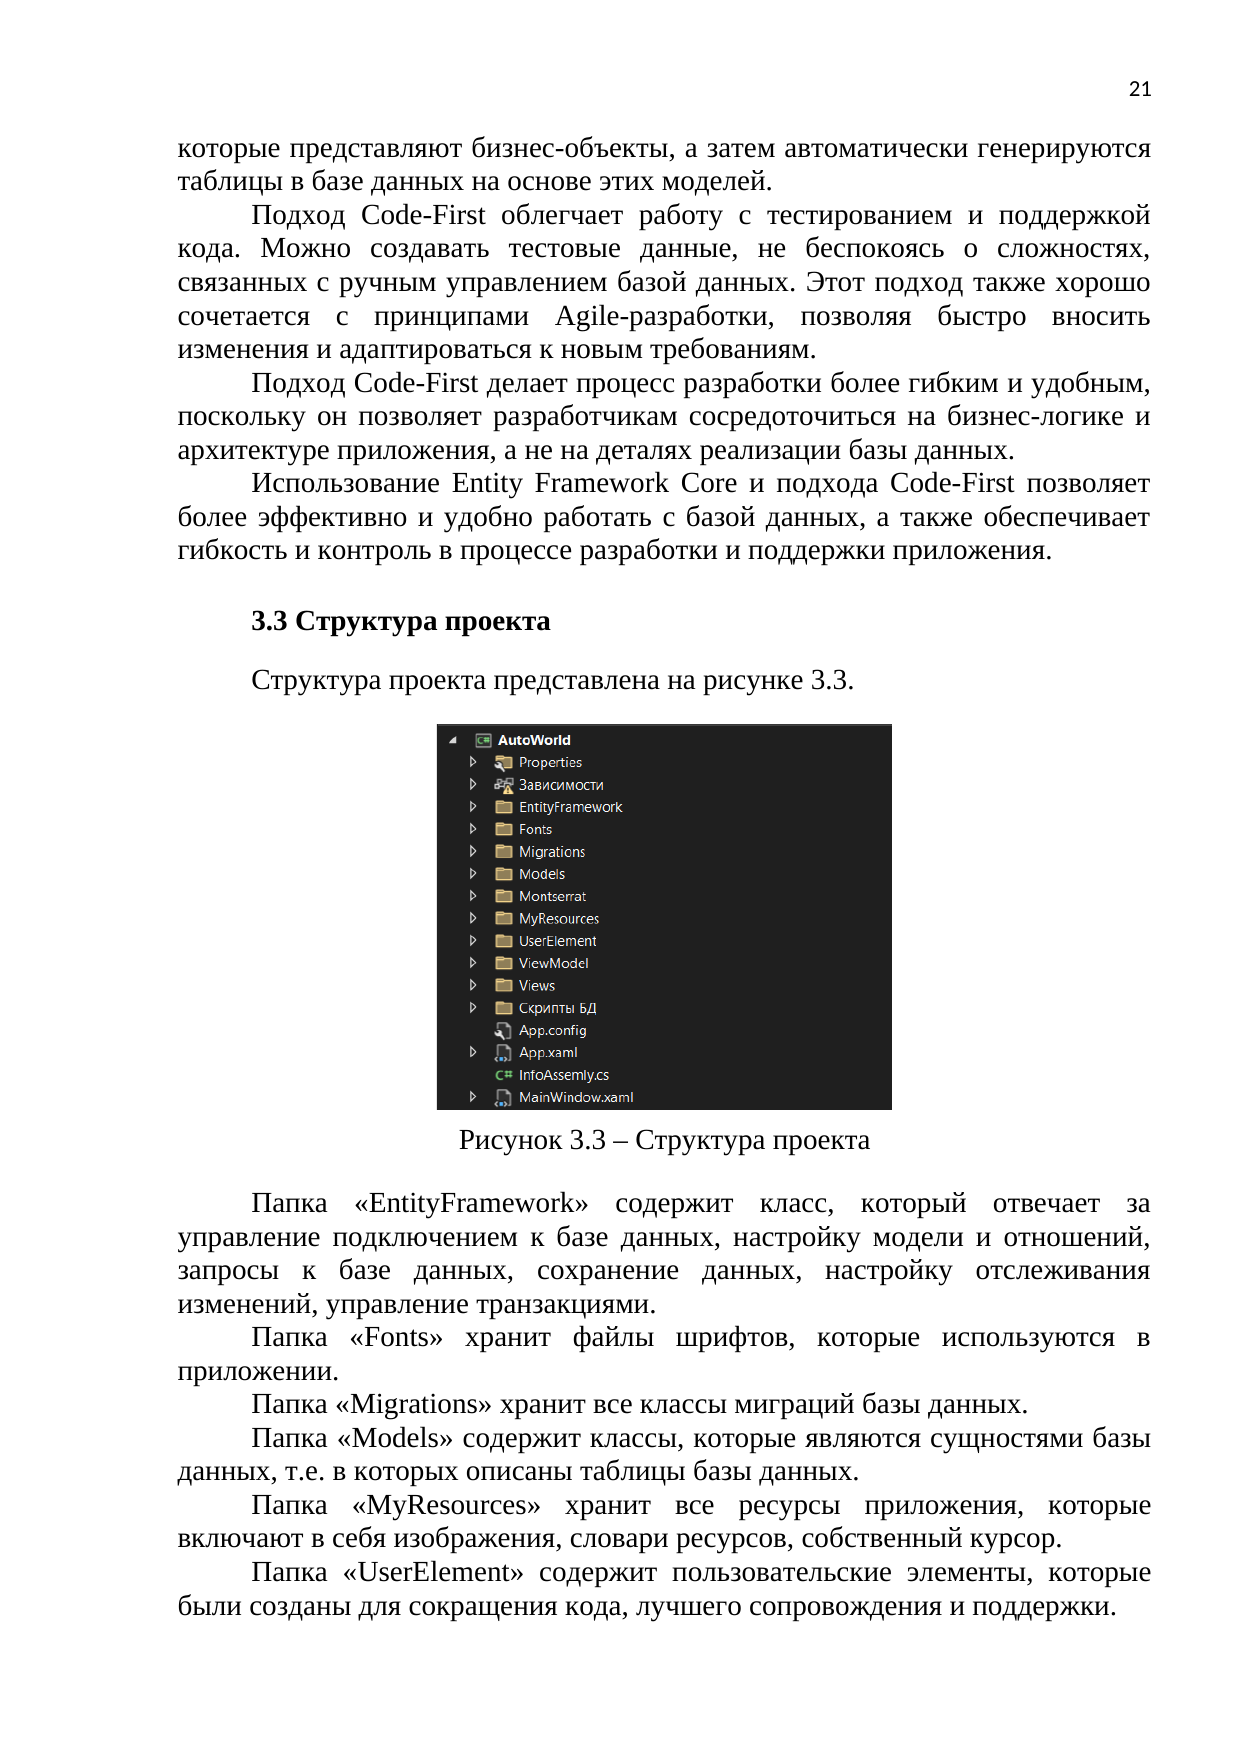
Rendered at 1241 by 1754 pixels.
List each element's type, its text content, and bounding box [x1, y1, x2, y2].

text Папка «MyResources» хранит все ресурсы приложения, которые включают в себя изображения, словари ресурсов, собственный курсор. [177, 1487, 1152, 1554]
text Папка «Fonts» хранит файлы шрифтов, которые используются в приложении. [177, 1319, 1152, 1386]
text Подход Code-First делает процесс разработки более гибким и удобным, поскольку он позволяет разработчикам сосредоточиться на бизнес-логике и архитектуре приложения, а не на деталях реализации базы данных. [177, 365, 1152, 465]
text Папка «EntityFramework» содержит класс, который отвечает за управление подключением к базе данных, настройку модели и отношений, запросы к базе данных, сохранение данных, настройку отслеживания изменений, управление транзакциями. [177, 1185, 1152, 1319]
text Папка «Models» содержит классы, которые являются сущностями базы данных, т.е. в которых описаны таблицы базы данных. [177, 1420, 1152, 1487]
picture [436, 724, 892, 1110]
text Рисунок 3.3 – Структура проекта [177, 1122, 1152, 1156]
text Папка «Migrations» хранит все классы миграций базы данных. [177, 1386, 1152, 1420]
text Папка «UserElement» содержит пользовательские элементы, которые были созданы для сокращения кода, лучшего сопровождения и поддержки. [177, 1554, 1152, 1621]
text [177, 130, 1152, 197]
text Подход Code-First облегчает работу с тестированием и поддержкой кода. Можно создавать тестовые данные, не беспокоясь о сложностях, связанных с ручным управлением базой данных. Этот подход также хорошо сочетается с принципами Agile-разработки, позволяя быстро вносить изменения и адаптироваться к новым требованиям. [177, 197, 1152, 365]
text Структура проекта представлена на рисунке 3.3. [177, 662, 1152, 696]
text Использование Entity Framework Core и подхода Code-First позволяет более эффективно и удобно работать с базой данных, а также обеспечивает гибкость и контроль в процессе разработки и поддержки приложения. [177, 465, 1152, 566]
subtitle 3.3 Структура проекта [177, 603, 1152, 637]
